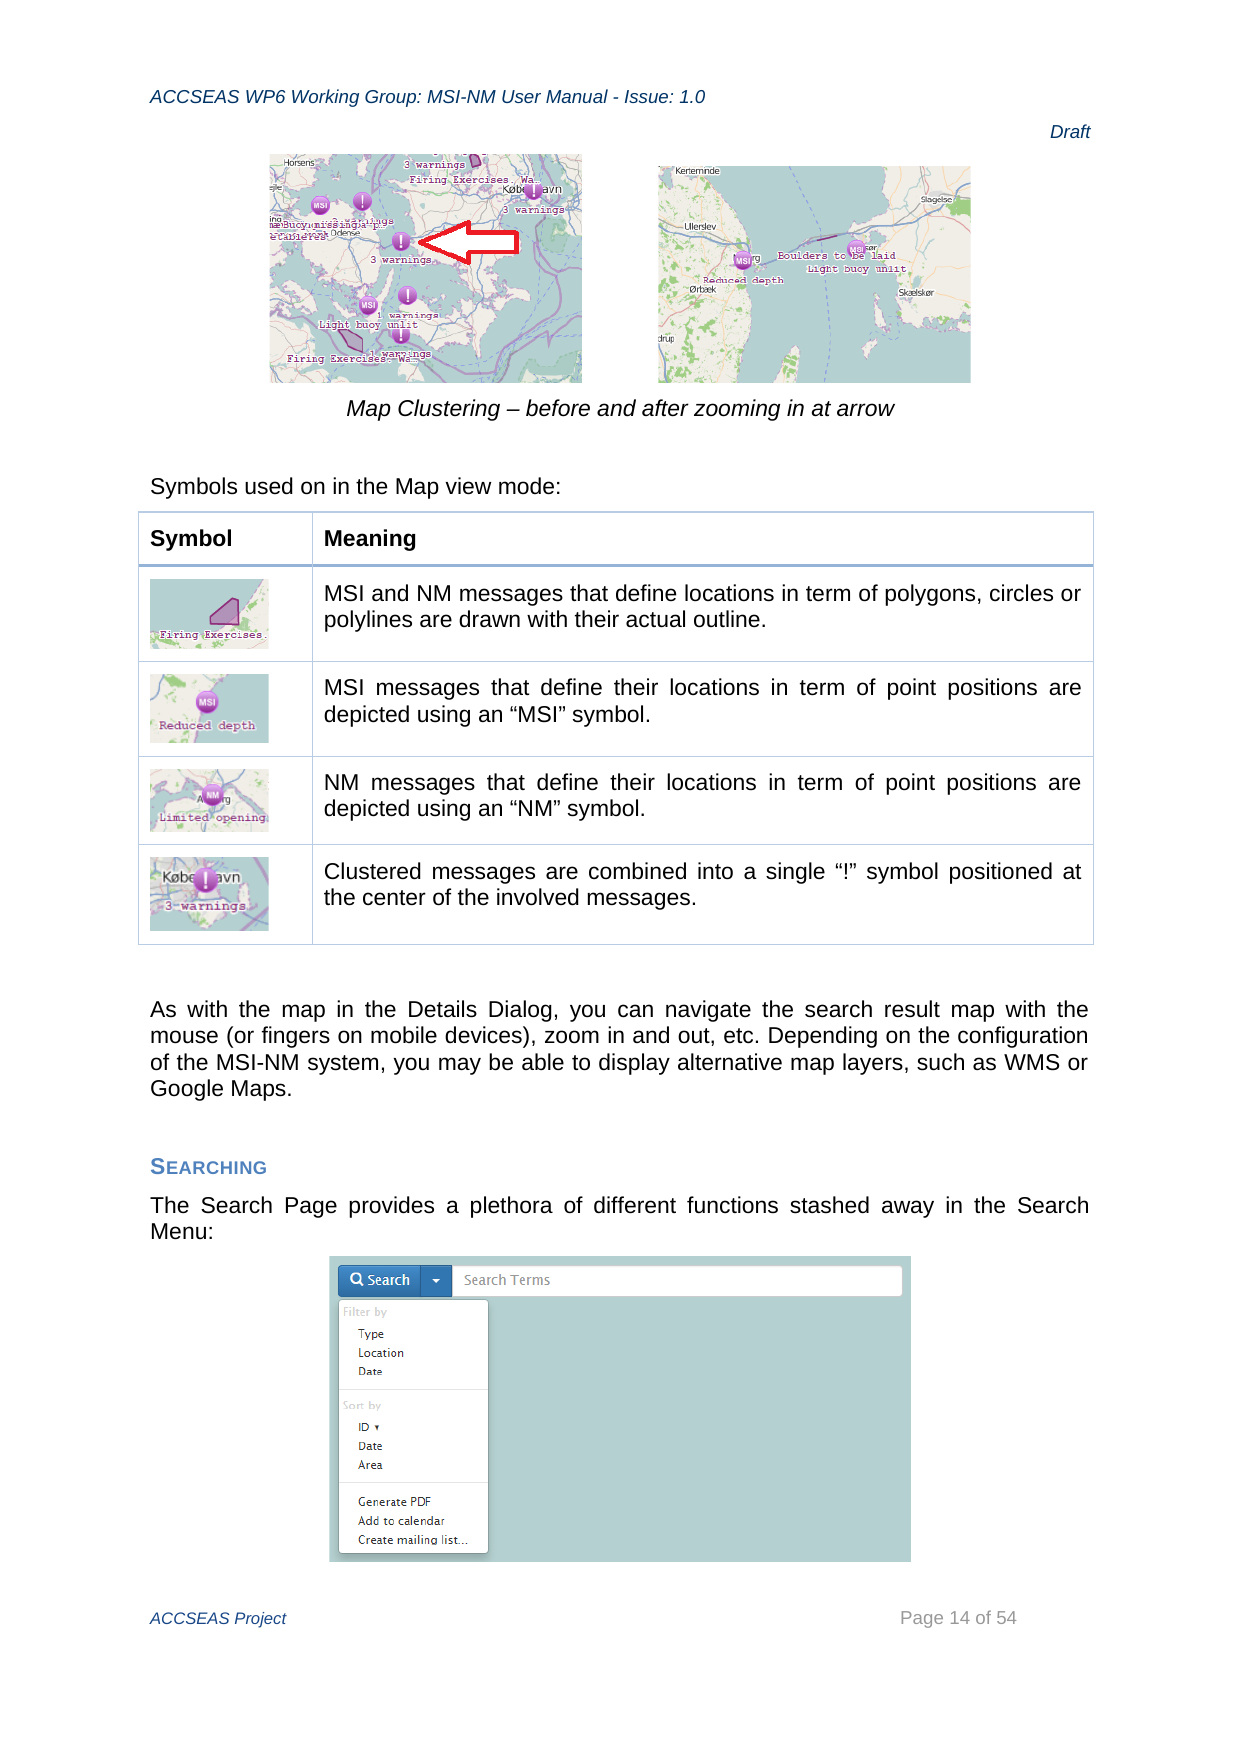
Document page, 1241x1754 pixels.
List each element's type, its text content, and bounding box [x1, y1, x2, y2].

text Searching [150, 1153, 1090, 1179]
text Symbols used on in the Map view mode: [150, 473, 1090, 499]
text As with the map in the Details Dialog, you can navigate the search result map with the mouse (or fingers on mobile devices), zoom in and out, etc. Depending on the configuration of the MSI-NM system, you may be able to display alternative map layers, such as WMS or Google Maps. [150, 996, 1090, 1101]
table_cell MSI and NM messages that define locations in term of polygons, circles or polylines are drawn with their actual outline. [313, 567, 1093, 661]
picture [269, 154, 582, 383]
picture [150, 674, 269, 743]
picture [150, 857, 269, 931]
table_header Symbol [139, 513, 312, 564]
picture [658, 166, 971, 383]
picture [150, 769, 269, 832]
table_cell [139, 567, 312, 661]
picture [329, 1256, 911, 1562]
table_cell [139, 662, 312, 756]
table_cell MSI messages that define their locations in term of point positions are depicted using an “MSI” symbol. [313, 662, 1093, 756]
table_cell NM messages that define their locations in term of point positions are depicted using an “NM” symbol. [313, 757, 1093, 844]
table_cell Clustered messages are combined into a single “!” symbol positioned at the center of the involved messages. [313, 845, 1093, 943]
text Map Clustering – before and after zooming in at arrow [150, 395, 1090, 421]
table_cell [139, 757, 312, 844]
table_cell [139, 845, 312, 943]
text The Search Page provides a plethora of different functions stashed away in the Search Menu: [150, 1192, 1090, 1244]
picture [150, 579, 269, 649]
table_header Meaning [313, 513, 1093, 564]
